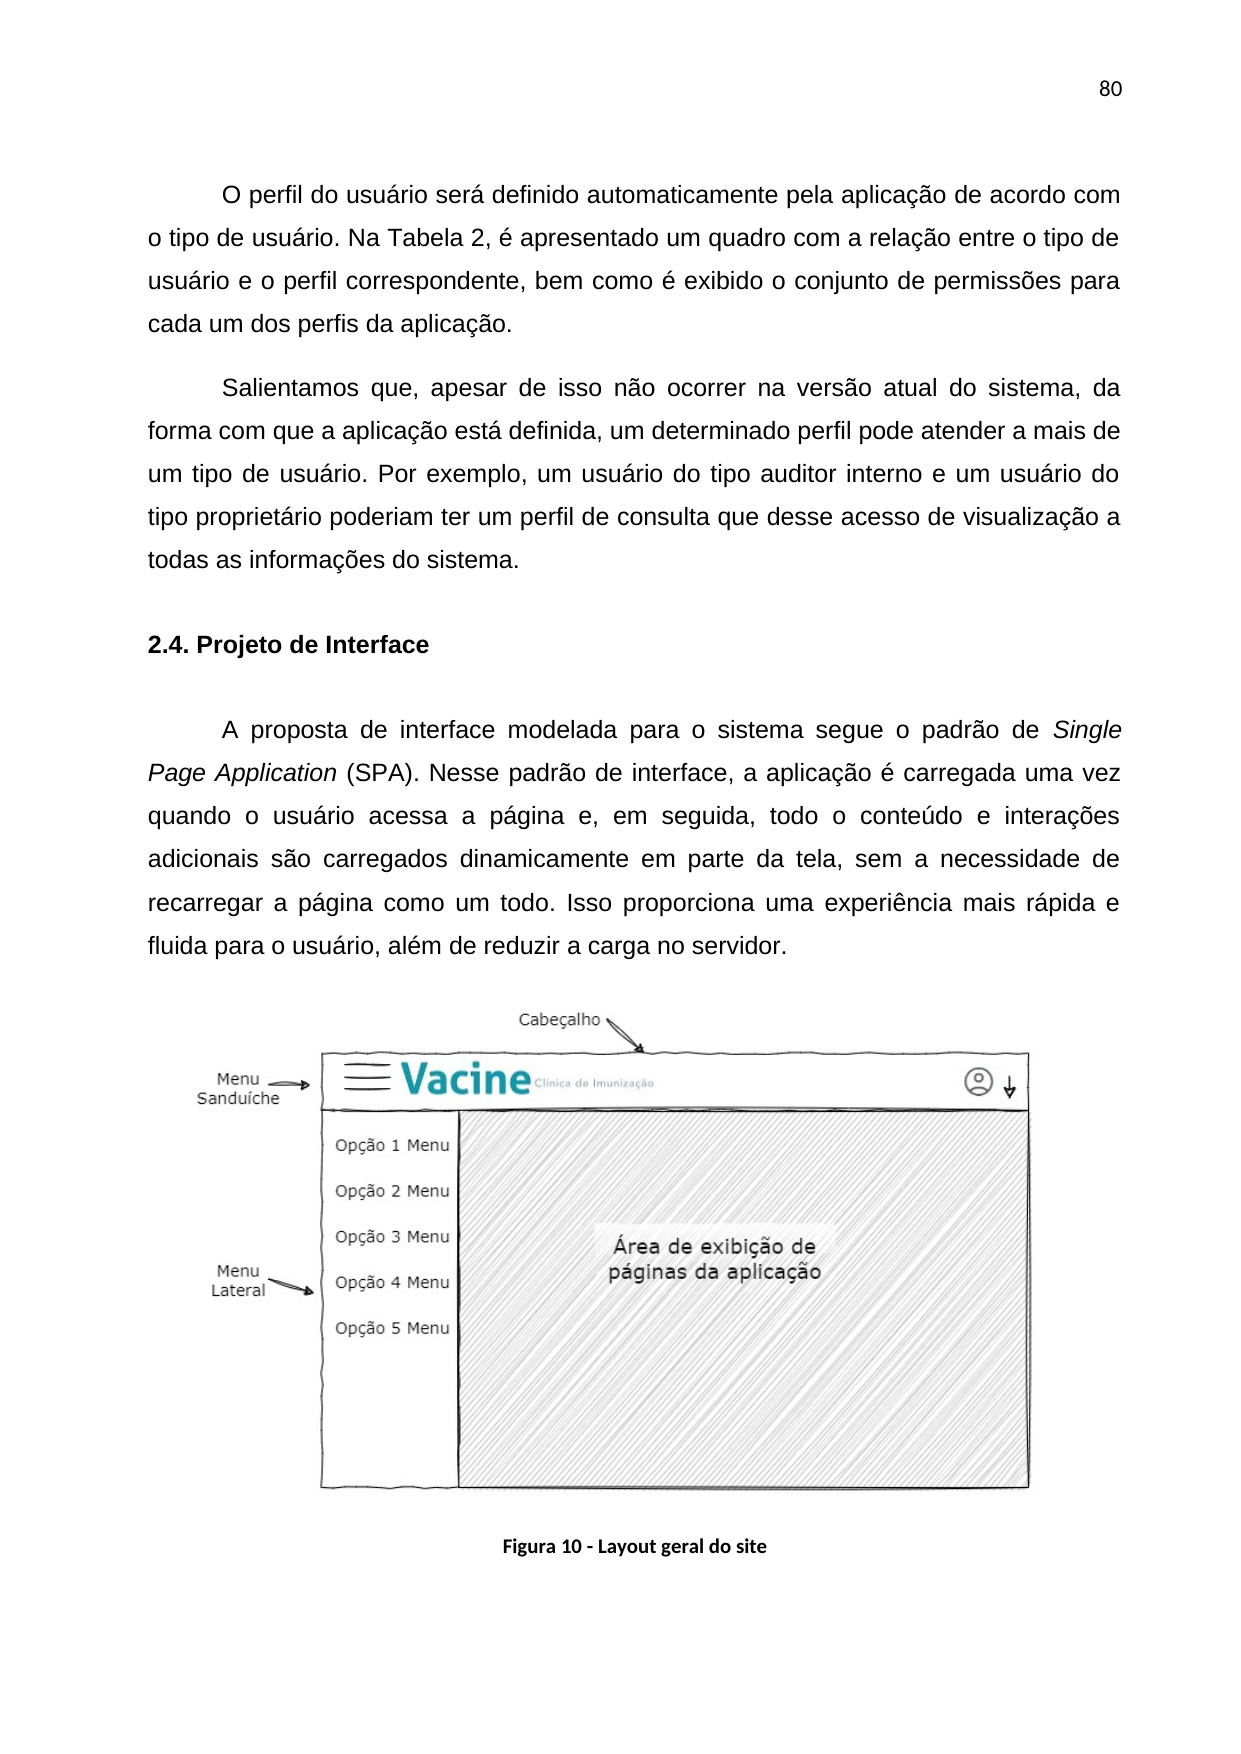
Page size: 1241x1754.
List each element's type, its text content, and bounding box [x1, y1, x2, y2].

text Salientamos que, apesar de isso não ocorrer na versão atual do sistema, da forma com que a aplicação está definida, um determinado perfil pode atender a mais de um tipo de usuário. Por exemplo, um usuário do tipo auditor interno e um usuário do tipo proprietário poderiam ter um perfil de consulta que desse acesso de visualização a todas as informações do sistema. [148, 373, 1122, 574]
text A proposta de interface modelada para o sistema segue o padrão de Single Page Application (SPA). Nesse padrão de interface, a aplicação é carregada uma vez quando o usuário acessa a página e, em seguida, todo o conteúdo e interações adicionais são carregados dinamicamente em parte da tela, sem a necessidade de recarregar a página como um todo. Isso proporciona uma experiência mais rápida e fluida para o usuário, além de reduzir a carga no servidor. [148, 715, 1122, 959]
text 2.4. Projeto de Interface [148, 630, 1122, 659]
picture [188, 994, 1052, 1499]
text O perfil do usuário será definido automaticamente pela aplicação de acordo com o tipo de usuário. Na Tabela 2, é apresentado um quadro com a relação entre o tipo de usuário e o perfil correspondente, bem como é exibido o conjunto de permissões para cada um dos perfis da aplicação. [148, 179, 1122, 338]
